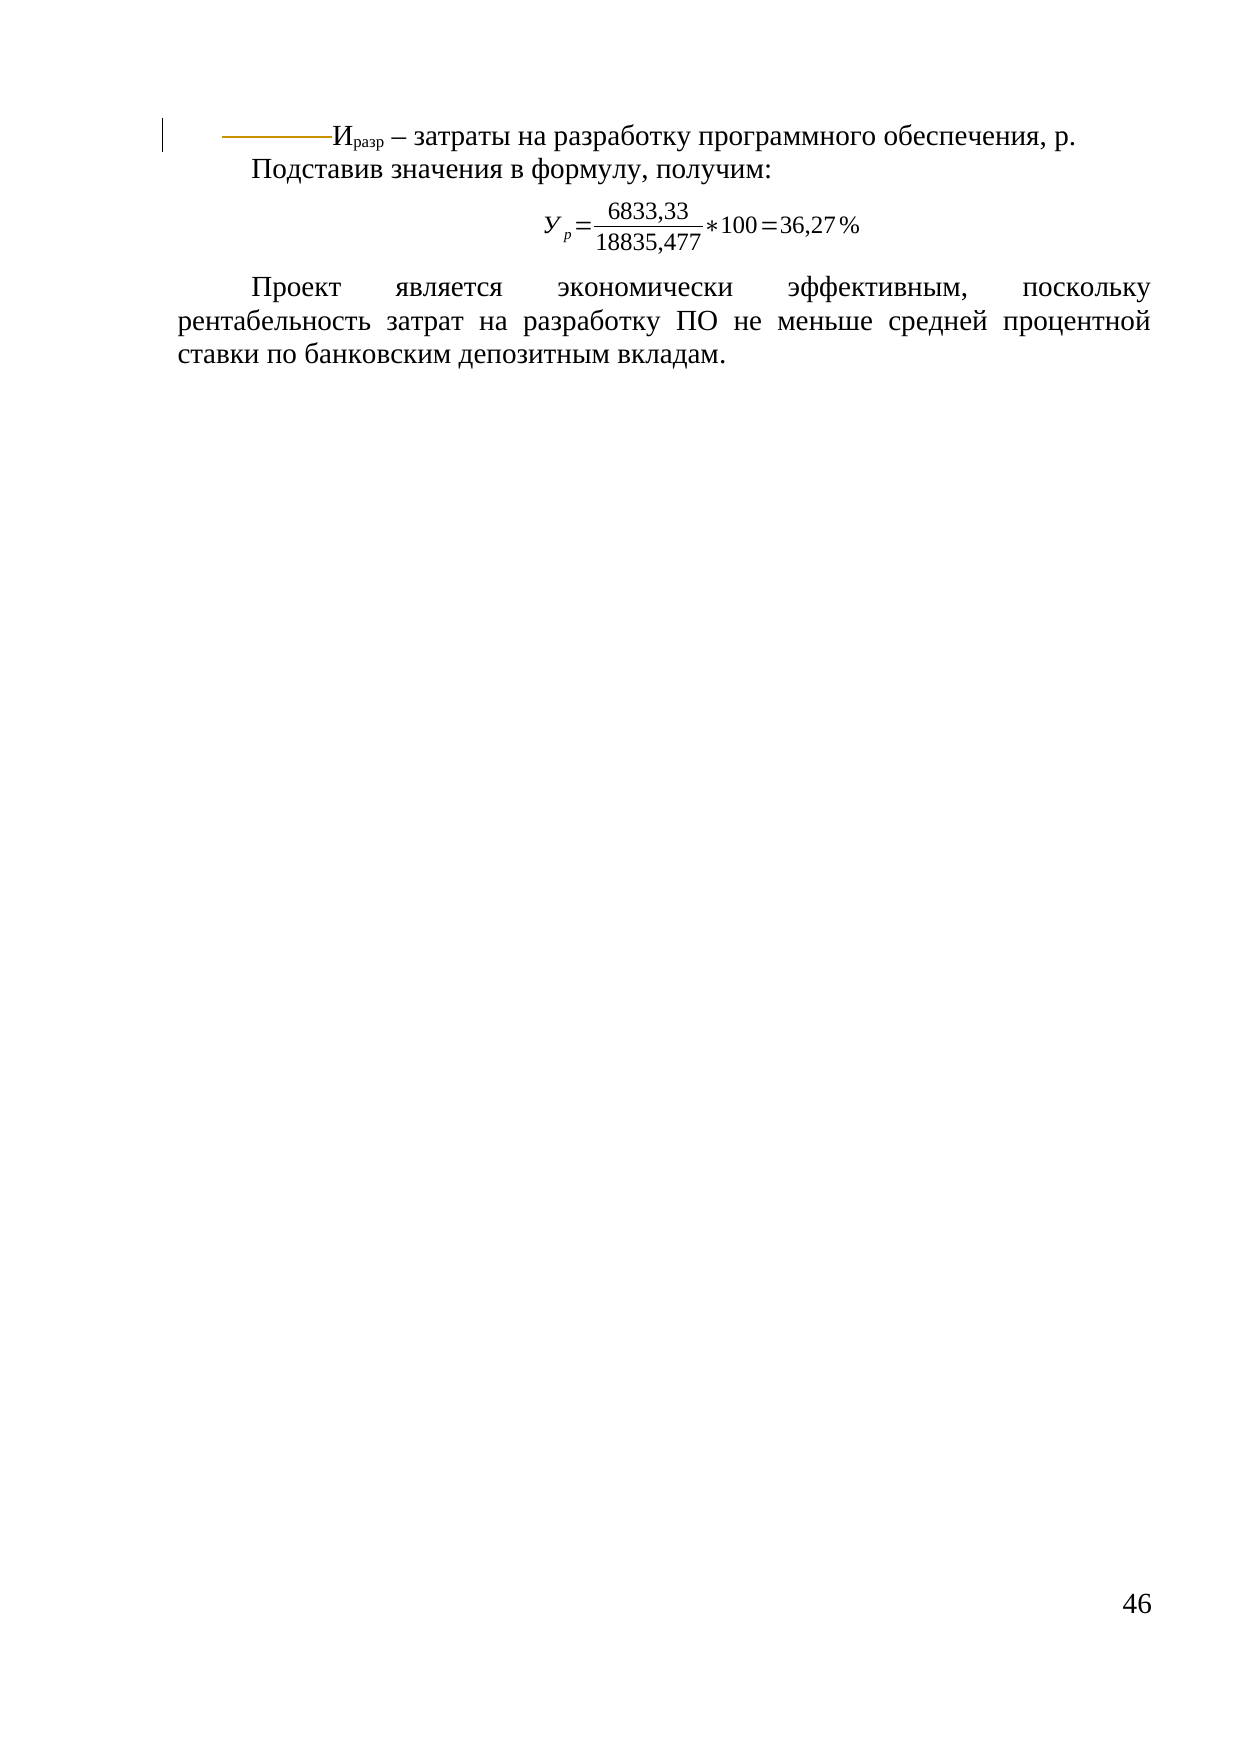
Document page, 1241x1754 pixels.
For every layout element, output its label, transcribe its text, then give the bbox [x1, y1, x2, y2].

text Иразр – затраты на разработку программного обеспечения, р. [177, 118, 1152, 152]
text Подставив значения в формулу, получим: [177, 152, 1152, 185]
text Проект является экономически эффективным, поскольку рентабельность затрат на разработку ПО не меньше средней процентной ставки по банковским депозитным вкладам. [177, 269, 1152, 370]
